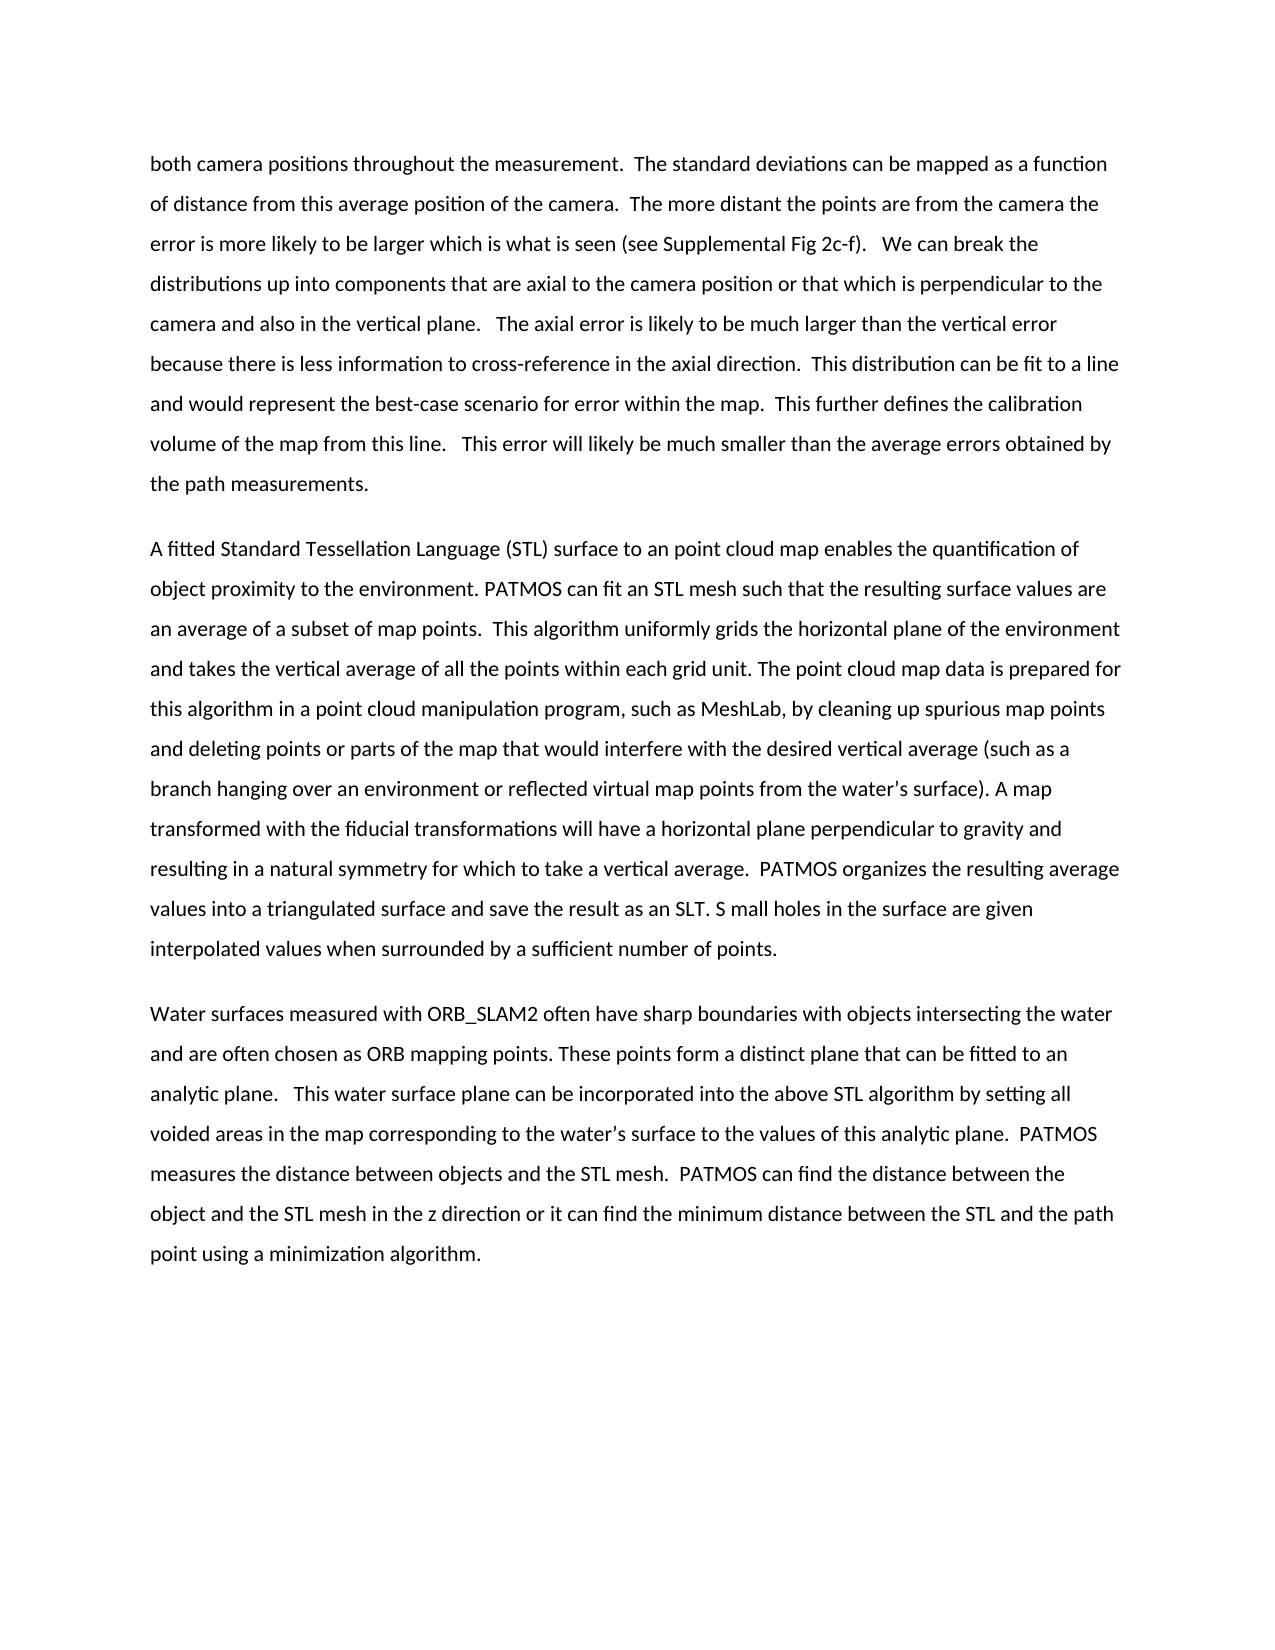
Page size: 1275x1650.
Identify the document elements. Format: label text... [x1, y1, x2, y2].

text A fitted Standard Tessellation Language (STL) surface to an point cloud map enables the quantification of object proximity to the environment. PATMOS can fit an STL mesh such that the resulting surface values are an average of a subset of map points. This algorithm uniformly grids the horizontal plane of the environment and takes the vertical average of all the points within each grid unit. The point cloud map data is prepared for this algorithm in a point cloud manipulation program, such as MeshLab, by cleaning up spurious map points and deleting points or parts of the map that would interfere with the desired vertical average (such as a branch hanging over an environment or reflected virtual map points from the water’s surface). A map transformed with the fiducial transformations will have a horizontal plane perpendicular to gravity and resulting in a natural symmetry for which to take a vertical average. PATMOS organizes the resulting average values into a triangulated surface and save the result as an SLT. S mall holes in the surface are given interpolated values when surrounded by a sufficient number of points. [150, 535, 1125, 962]
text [150, 150, 1125, 497]
text Water surfaces measured with ORB_SLAM2 often have sharp boundaries with objects intersecting the water and are often chosen as ORB mapping points. These points form a distinct plane that can be fitted to an analytic plane. This water surface plane can be incorporated into the above STL algorithm by setting all voided areas in the map corresponding to the water’s surface to the values of this analytic plane. PATMOS measures the distance between objects and the STL mesh. PATMOS can find the distance between the object and the STL mesh in the z direction or it can find the minimum distance between the STL and the path point using a minimization algorithm. [150, 1000, 1125, 1267]
